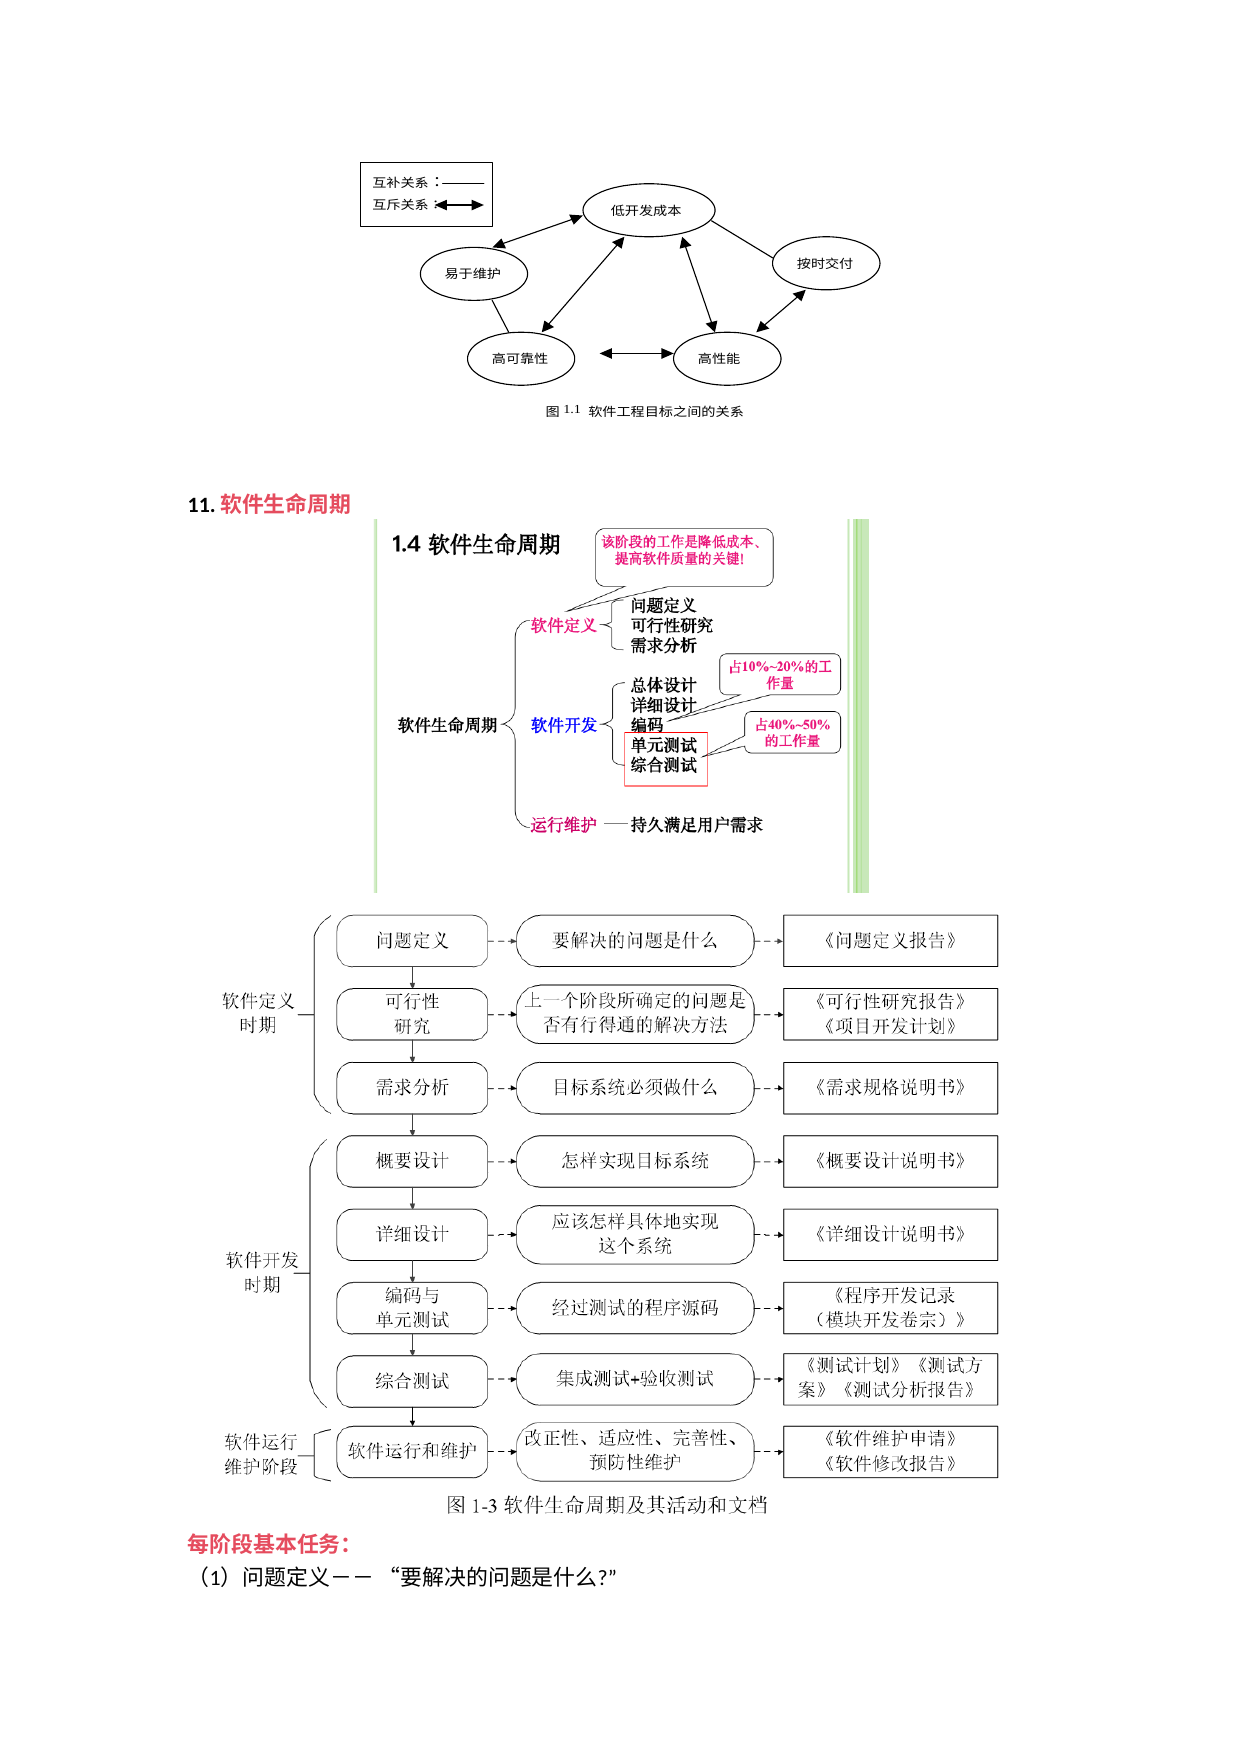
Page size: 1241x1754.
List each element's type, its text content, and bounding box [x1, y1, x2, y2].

picture [371, 519, 869, 893]
list （1）问题定义－－ “要解决的问题是什么?” [187, 1559, 1053, 1592]
list 软件生命周期 [187, 487, 1053, 519]
picture [190, 909, 1050, 1524]
list 每阶段基本任务： [187, 1527, 1053, 1559]
